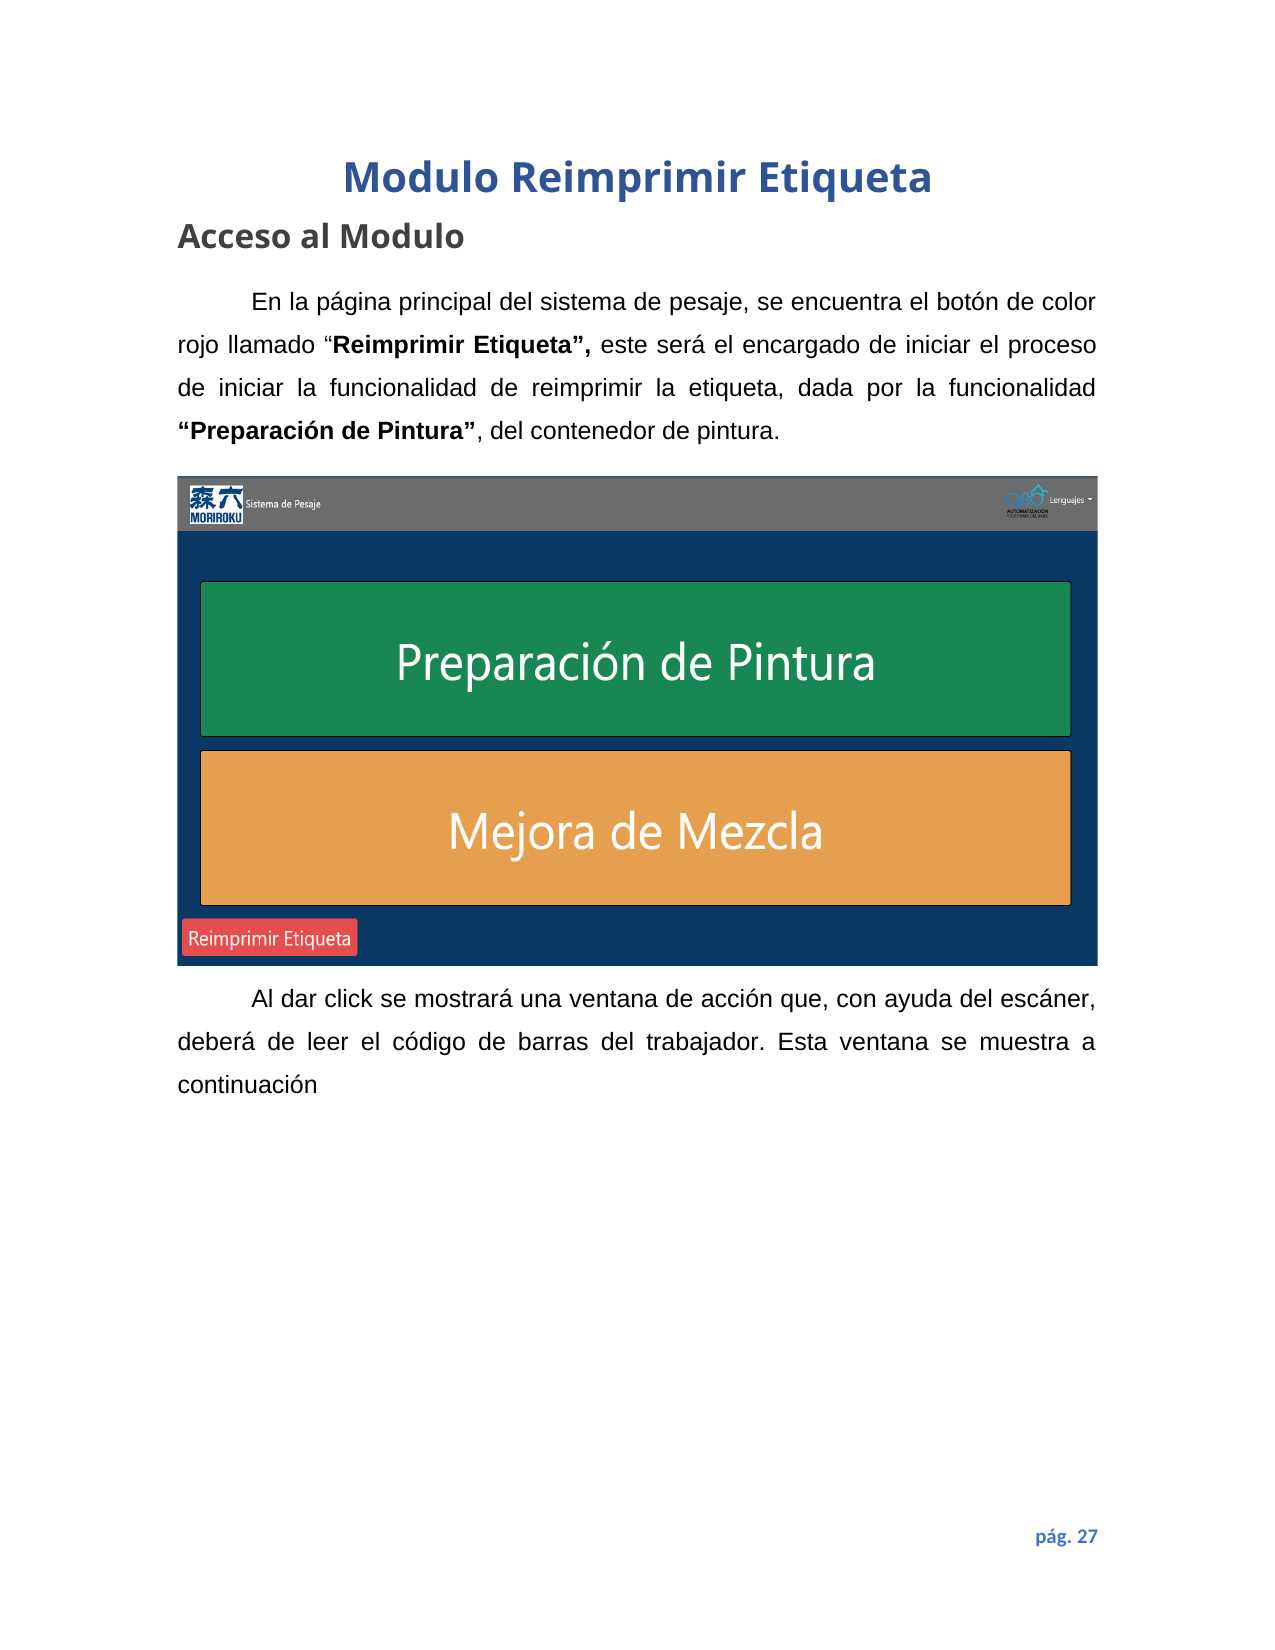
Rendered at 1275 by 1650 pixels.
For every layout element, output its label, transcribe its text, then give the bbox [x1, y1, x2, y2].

text Al dar click se mostrará una ventana de acción que, con ayuda del escáner, deberá de leer el código de barras del trabajador. Esta ventana se muestra a continuación [177, 984, 1098, 1099]
text En la página principal del sistema de pesaje, se encuentra el botón de color rojo llamado “Reimprimir Etiqueta”, este será el encargado de iniciar el proceso de iniciar la funcionalidad de reimprimir la etiqueta, dada por la funcionalidad “Preparación de Pintura”, del contenedor de pintura. [177, 287, 1098, 445]
picture [177, 476, 1098, 966]
subtitle Modulo Reimprimir Etiqueta [177, 148, 1098, 204]
subtitle Acceso al Modulo [177, 213, 1098, 258]
